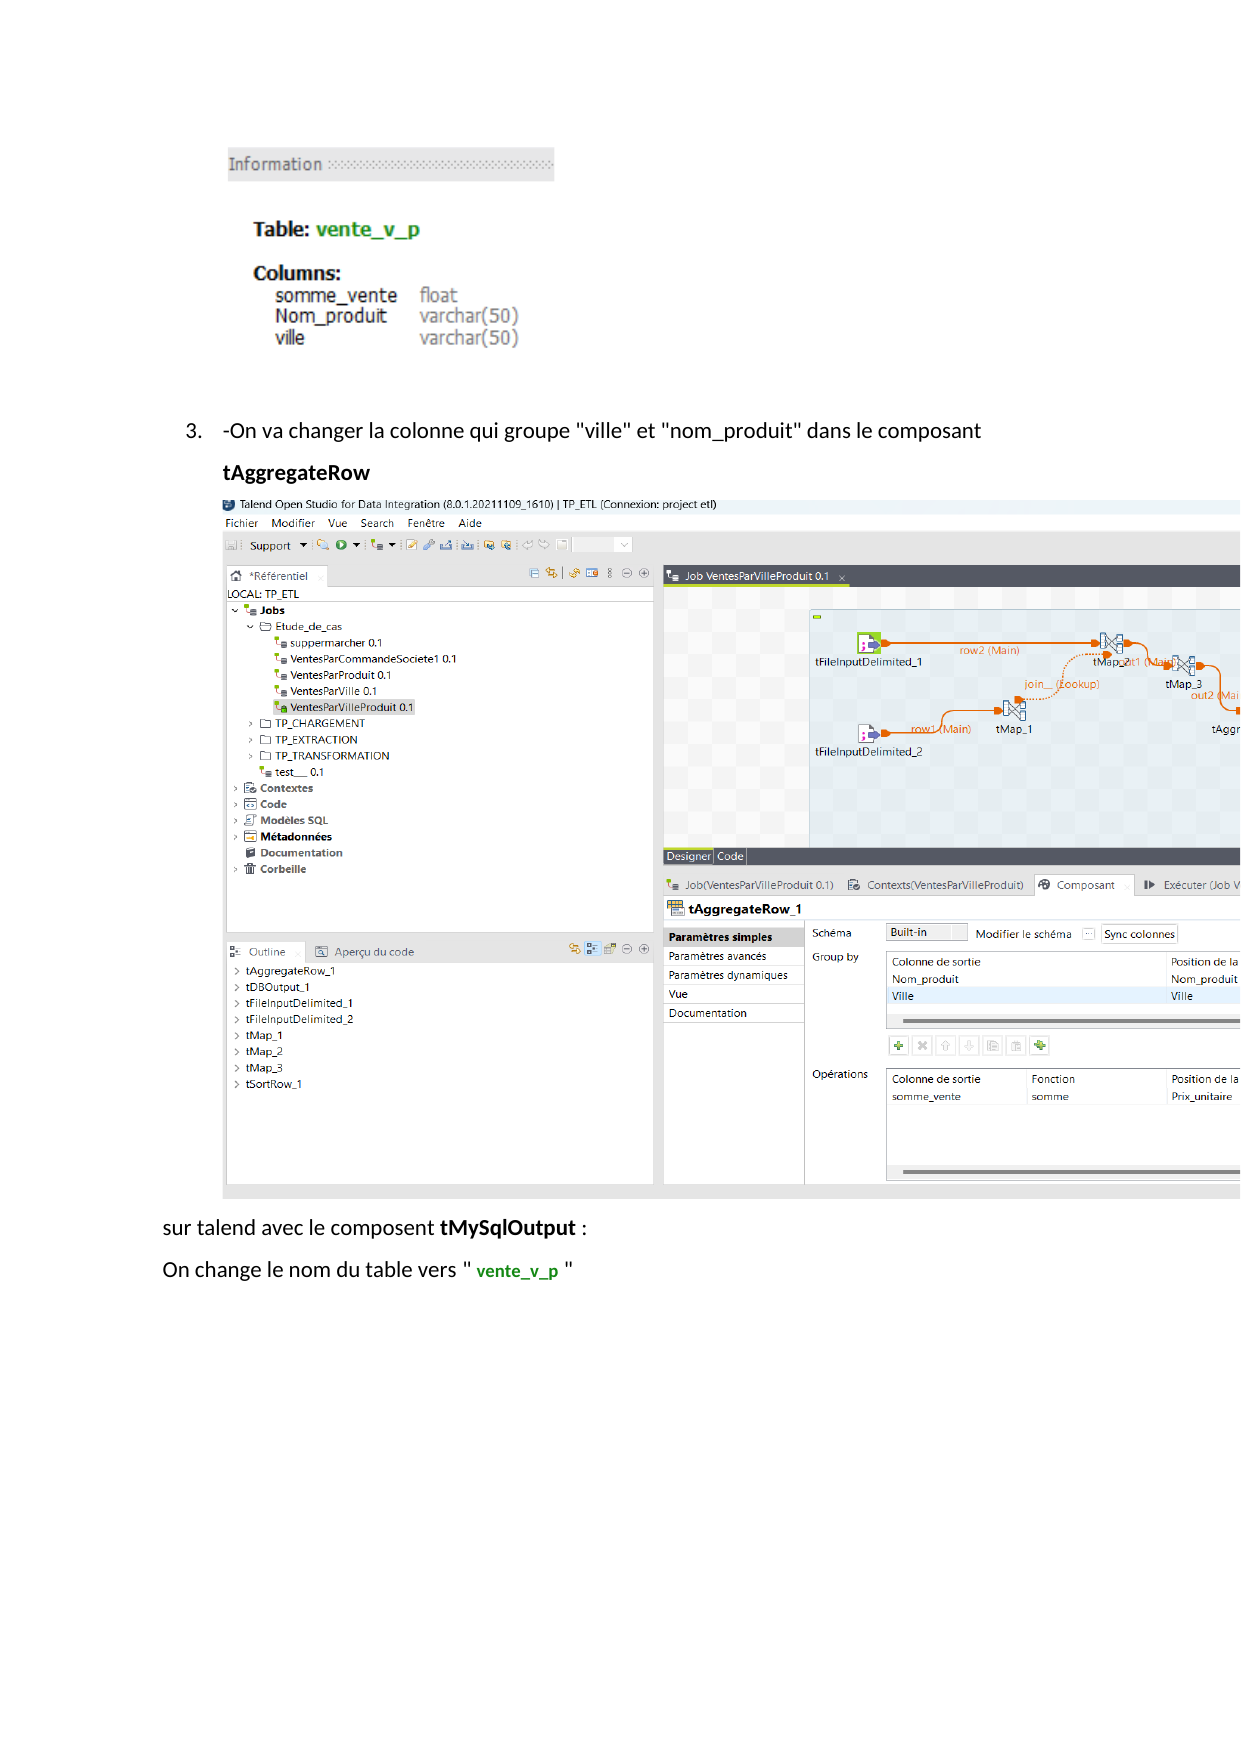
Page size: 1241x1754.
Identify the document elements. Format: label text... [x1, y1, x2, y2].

list sur talend avec le composent tMySqlOutput : [162, 1213, 1093, 1241]
list -On va changer la colonne qui groupe "ville" et "nom_produit" dans le composant tAggregateRow [185, 416, 1093, 486]
picture [227, 147, 555, 403]
picture [222, 500, 1241, 1199]
list On change le nom du table vers " vente_v_p " [162, 1255, 1093, 1283]
